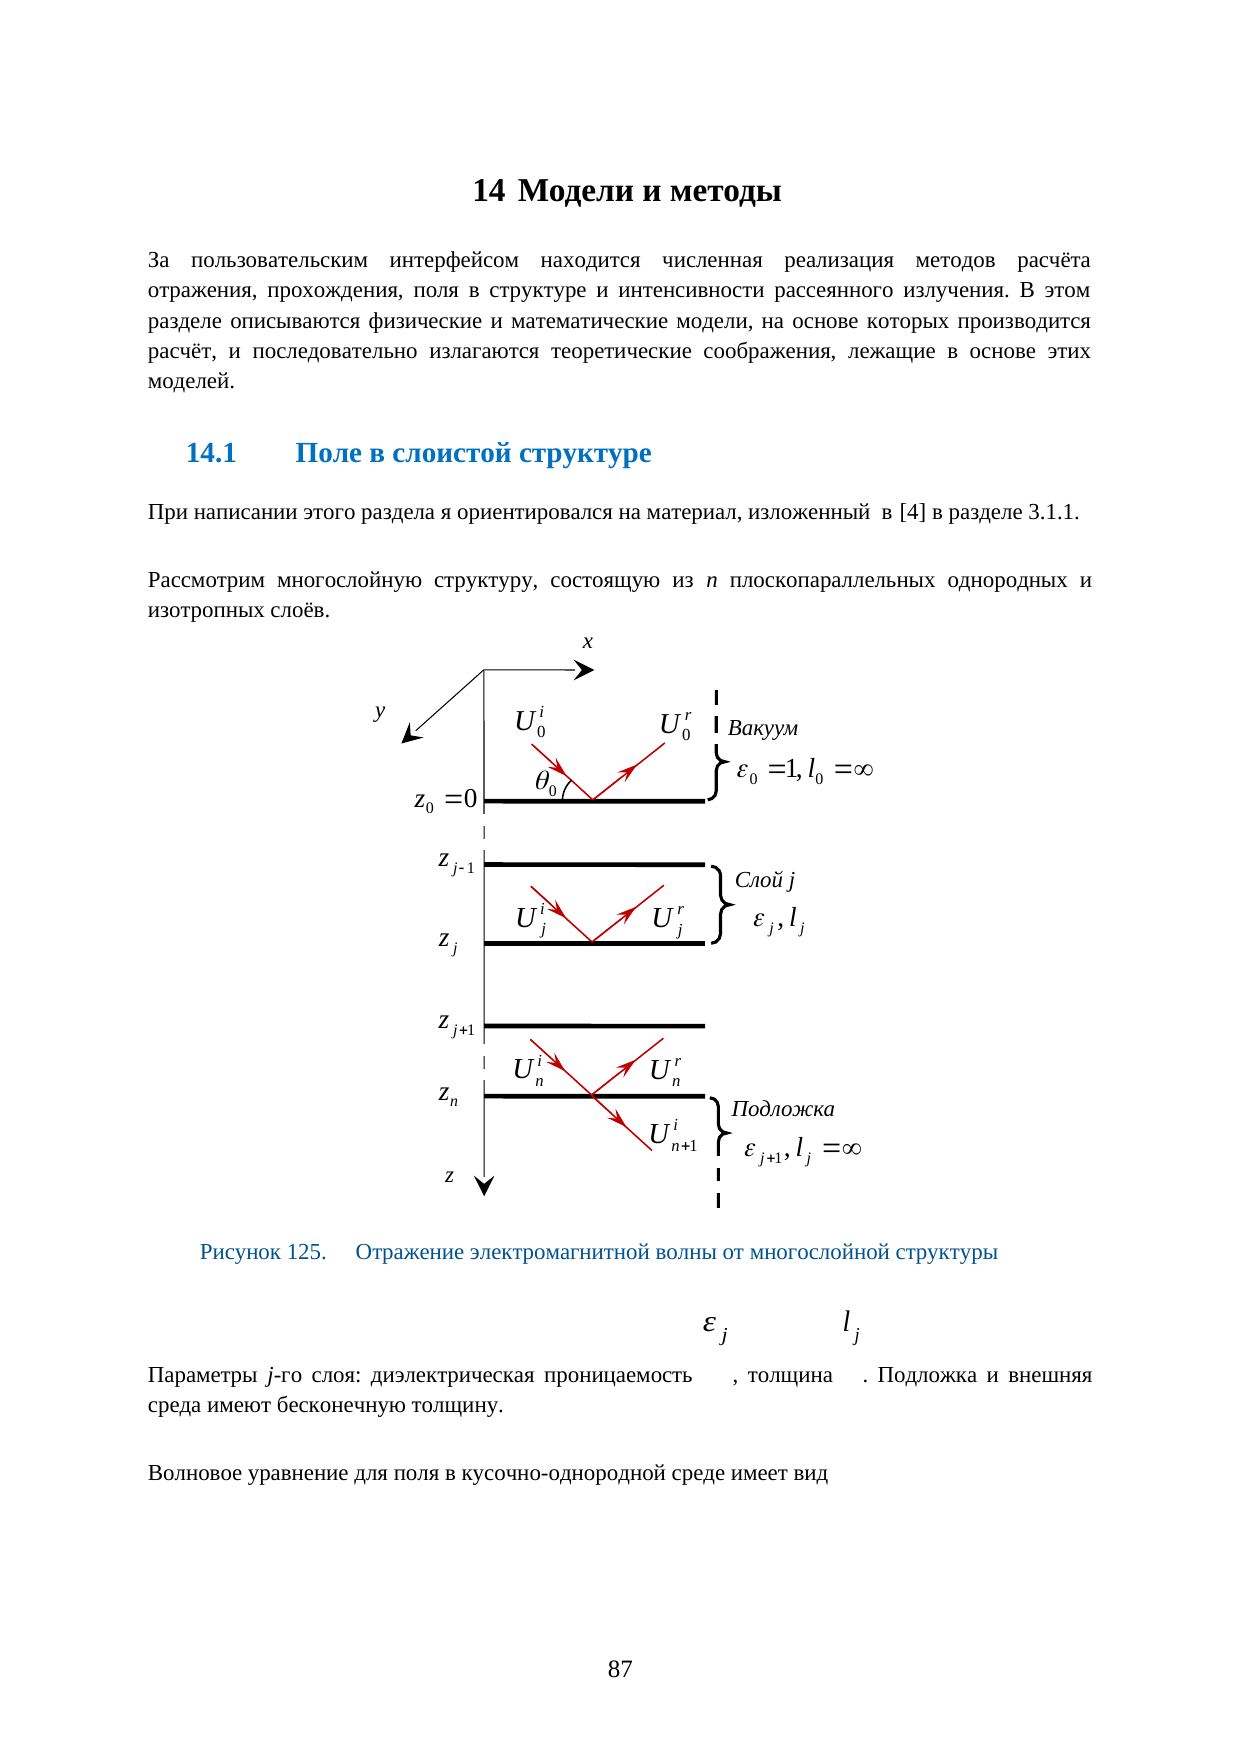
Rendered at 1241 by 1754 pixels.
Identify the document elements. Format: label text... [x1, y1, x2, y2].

text При написании этого раздела я ориентировался на материал, изложенный в [4] в разделе 3.1.1. [148, 498, 1093, 525]
list Отражение электромагнитной волны от многослойной структуры [178, 664, 1093, 1264]
subtitle Поле в слоистой структуре [155, 435, 1093, 468]
text Параметры j-го слоя: диэлектрическая проницаемость , толщина . Подложка и внешняя среда имеют бесконечную толщину. [148, 1306, 1093, 1418]
subtitle Модели и методы [178, 170, 1093, 209]
text За пользовательским интерфейсом находится численная реализация методов расчёта отражения, прохождения, поля в структуре и интенсивности рассеянного излучения. В этом разделе описываются физические и математические модели, на основе которых производится расчёт, и последовательно излагаются теоретические соображения, лежащие в основе этих моделей. [148, 246, 1093, 393]
text Волновое уравнение для поля в кусочно-однородной среде имеет вид [148, 1459, 1093, 1486]
text Рассмотрим многослойную структуру, состоящую из n плоскопараллельных однородных и изотропных слоёв. [148, 566, 1093, 623]
